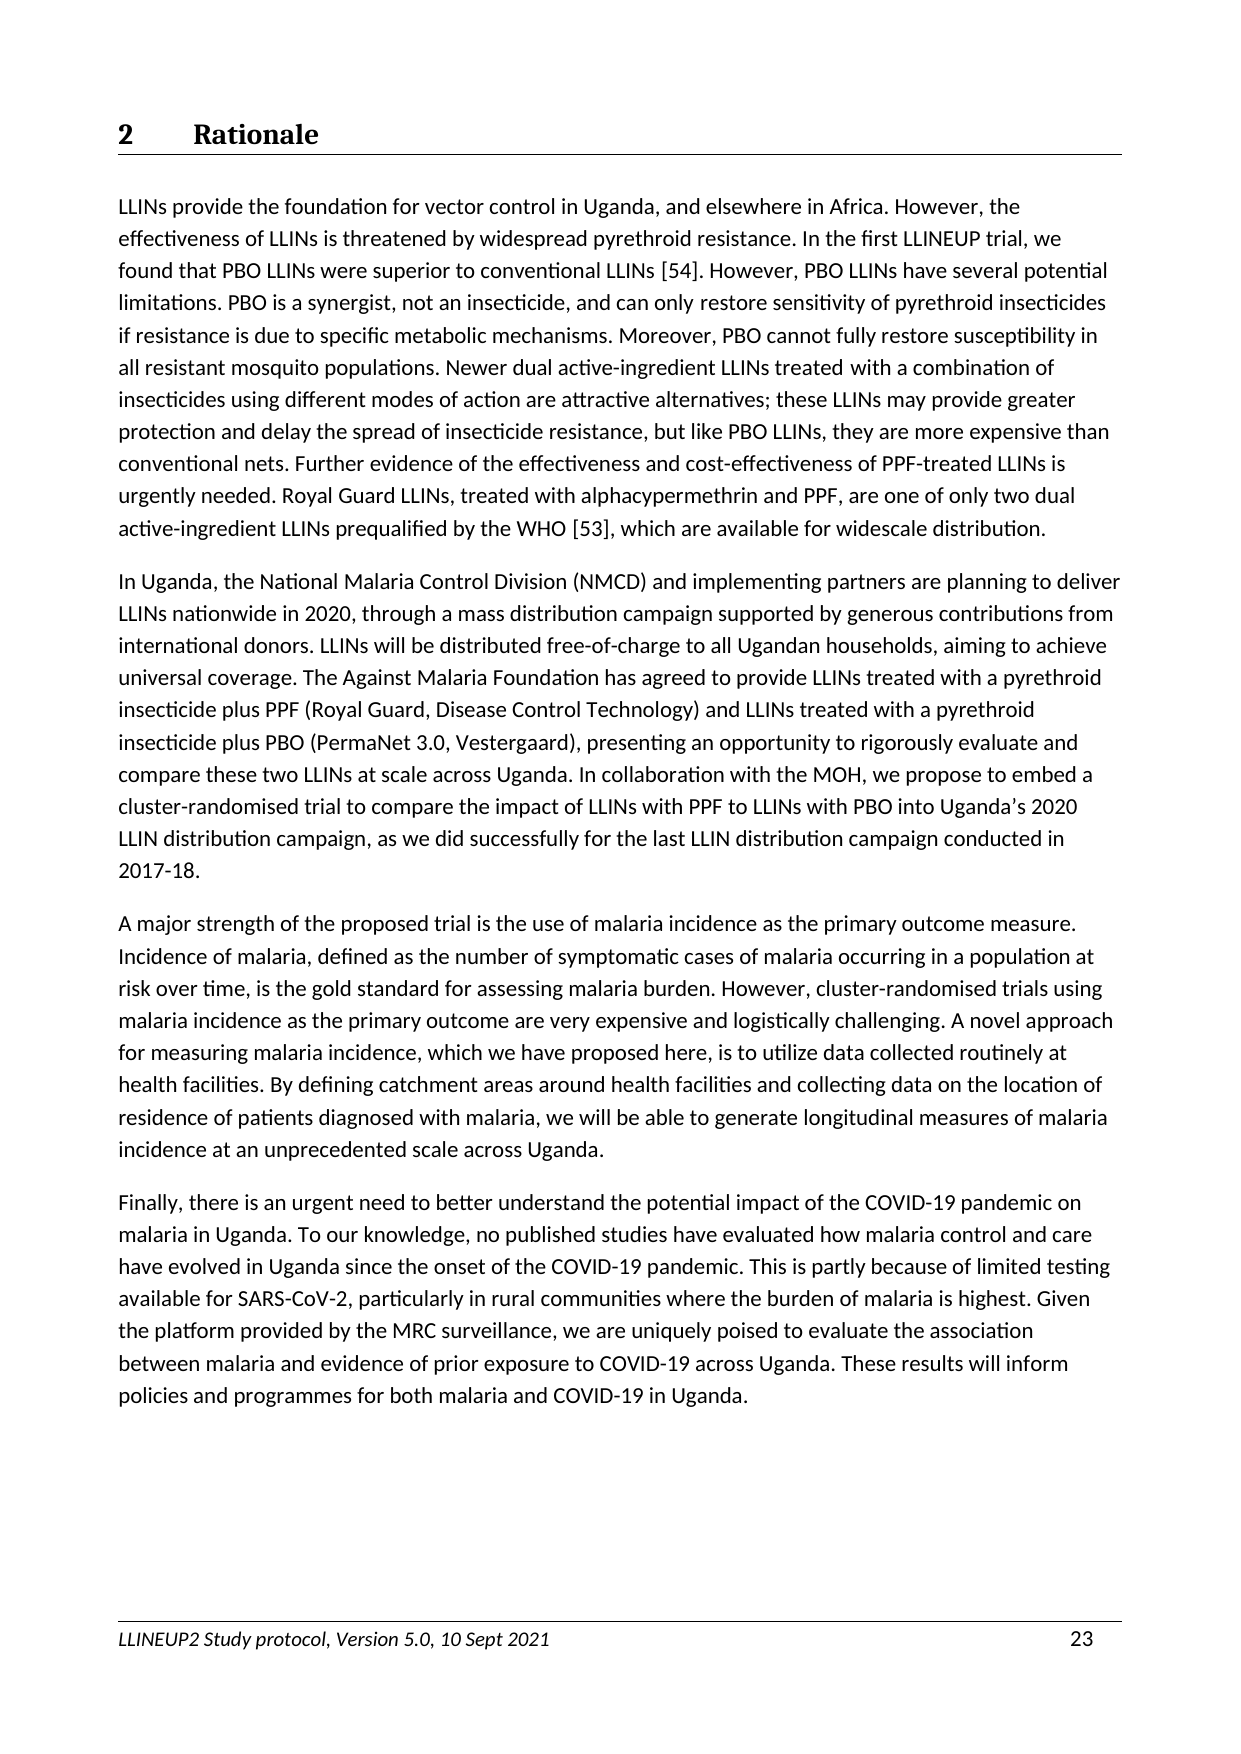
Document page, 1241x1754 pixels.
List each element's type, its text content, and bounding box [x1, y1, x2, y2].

text A major strength of the proposed trial is the use of malaria incidence as the primary outcome measure. Incidence of malaria, defined as the number of symptomatic cases of malaria occurring in a population at risk over time, is the gold standard for assessing malaria burden. However, cluster-randomised trials using malaria incidence as the primary outcome are very expensive and logistically challenging. A novel approach for measuring malaria incidence, which we have proposed here, is to utilize data collected routinely at health facilities. By defining catchment areas around health facilities and collecting data on the location of residence of patients diagnosed with malaria, we will be able to generate longitudinal measures of malaria incidence at an unprecedented scale across Uganda. [118, 909, 1122, 1163]
text Finally, there is an urgent need to better understand the potential impact of the COVID-19 pandemic on malaria in Uganda. To our knowledge, no published studies have evaluated how malaria control and care have evolved in Uganda since the onset of the COVID-19 pandemic. This is partly because of limited testing available for SARS-CoV-2, particularly in rural communities where the burden of malaria is highest. Given the platform provided by the MRC surveillance, we are uniquely poised to evaluate the association between malaria and evidence of prior exposure to COVID-19 across Uganda. These results will inform policies and programmes for both malaria and COVID-19 in Uganda. [118, 1188, 1122, 1409]
subtitle 2 Rationale [118, 118, 1122, 154]
text In Uganda, the National Malaria Control Division (NMCD) and implementing partners are planning to deliver LLINs nationwide in 2020, through a mass distribution campaign supported by generous contributions from international donors. LLINs will be distributed free-of-charge to all Ugandan households, aiming to achieve universal coverage. The Against Malaria Foundation has agreed to provide LLINs treated with a pyrethroid insecticide plus PPF (Royal Guard, Disease Control Technology) and LLINs treated with a pyrethroid insecticide plus PBO (PermaNet 3.0, Vestergaard), presenting an opportunity to rigorously evaluate and compare these two LLINs at scale across Uganda. In collaboration with the MOH, we propose to embed a cluster-randomised trial to compare the impact of LLINs with PPF to LLINs with PBO into Uganda’s 2020 LLIN distribution campaign, as we did successfully for the last LLIN distribution campaign conducted in 2017-18. [118, 567, 1122, 884]
text LLINs provide the foundation for vector control in Uganda, and elsewhere in Africa. However, the effectiveness of LLINs is threatened by widespread pyrethroid resistance. In the first LLINEUP trial, we found that PBO LLINs were superior to conventional LLINs [54]. However, PBO LLINs have several potential limitations. PBO is a synergist, not an insecticide, and can only restore sensitivity of pyrethroid insecticides if resistance is due to specific metabolic mechanisms. Moreover, PBO cannot fully restore susceptibility in all resistant mosquito populations. Newer dual active-ingredient LLINs treated with a combination of insecticides using different modes of action are attractive alternatives; these LLINs may provide greater protection and delay the spread of insecticide resistance, but like PBO LLINs, they are more expensive than conventional nets. Further evidence of the effectiveness and cost-effectiveness of PPF-treated LLINs is urgently needed. Royal Guard LLINs, treated with alphacypermethrin and PPF, are one of only two dual active-ingredient LLINs prequalified by the WHO [53], which are available for widescale distribution. [118, 192, 1122, 542]
